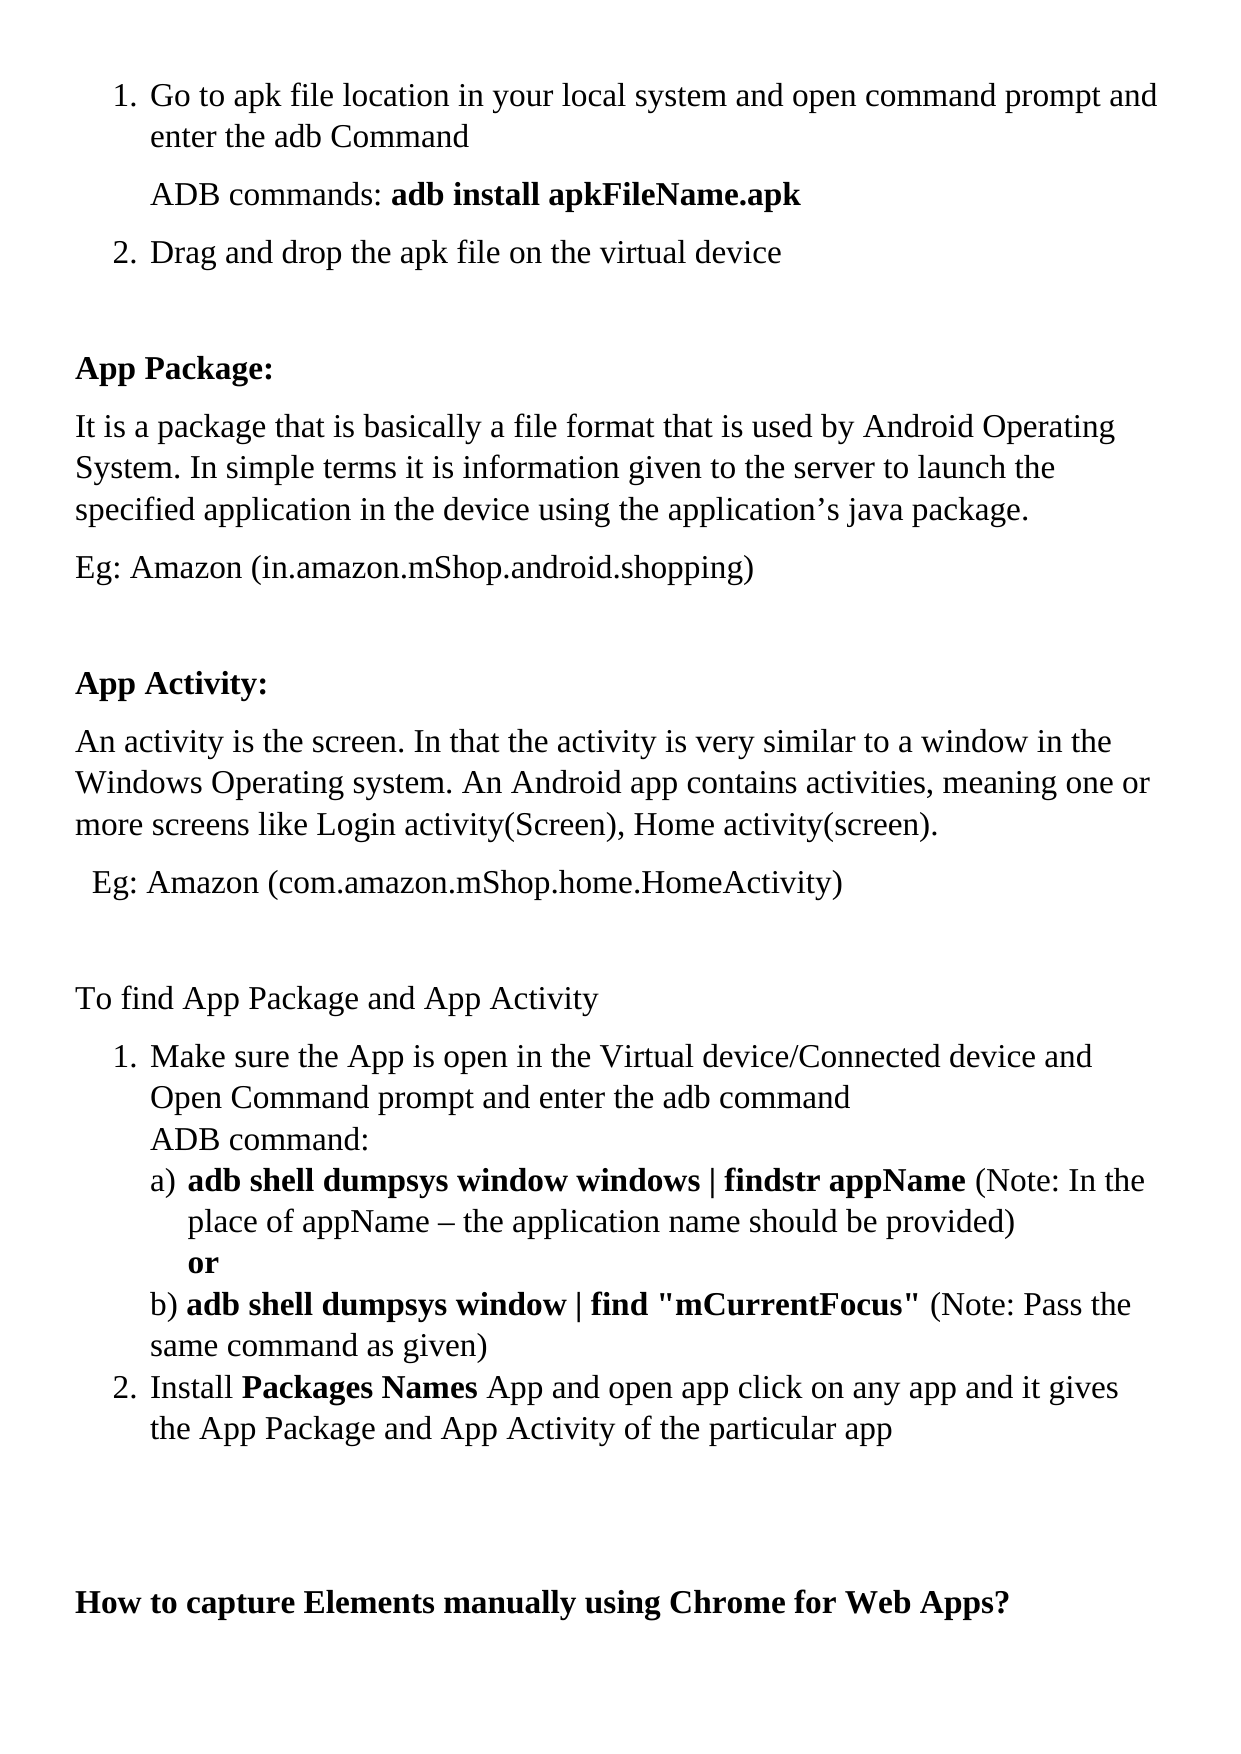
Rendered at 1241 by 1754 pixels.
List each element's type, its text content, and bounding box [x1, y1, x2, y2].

text How to capture Elements manually using Chrome for Web Apps? [75, 1582, 1165, 1621]
list Install Packages Names App and open app click on any app and it gives the App Package and App Activity of the particular app [112, 1367, 1165, 1447]
list Go to apk file location in your local system and open command prompt and enter the adb Command [112, 75, 1165, 155]
text An activity is the screen. In that the activity is very similar to a window in the Windows Operating system. An Android app contains activities, meaning one or more screens like Login activity(Screen), Home activity(screen). [75, 721, 1165, 842]
list Drag and drop the apk file on the virtual device [112, 232, 1165, 271]
text Eg: Amazon (in.amazon.mShop.android.shopping) [75, 547, 1165, 586]
list adb shell dumpsys window windows | findstr appName (Note: In the place of appName – the application name should be provided) [150, 1160, 1165, 1240]
list ADB command: [150, 1119, 1165, 1157]
text Eg: Amazon (com.amazon.mShop.home.HomeActivity) [75, 862, 1165, 900]
text App Package: [75, 348, 1165, 387]
list b) adb shell dumpsys window | find "mCurrentFocus" (Note: Pass the same command as given) [150, 1284, 1165, 1364]
list Make sure the App is open in the Virtual device/Connected device and Open Command prompt and enter the adb command [112, 1036, 1165, 1116]
text It is a package that is basically a file format that is used by Android Operating System. In simple terms it is information given to the server to launch the specified application in the device using the application’s java package. [75, 406, 1165, 527]
text App Activity: [75, 663, 1165, 702]
list or [187, 1243, 1165, 1281]
text ADB commands: adb install apkFileName.apk [75, 174, 1165, 213]
text To find App Package and App Activity [75, 978, 1165, 1016]
